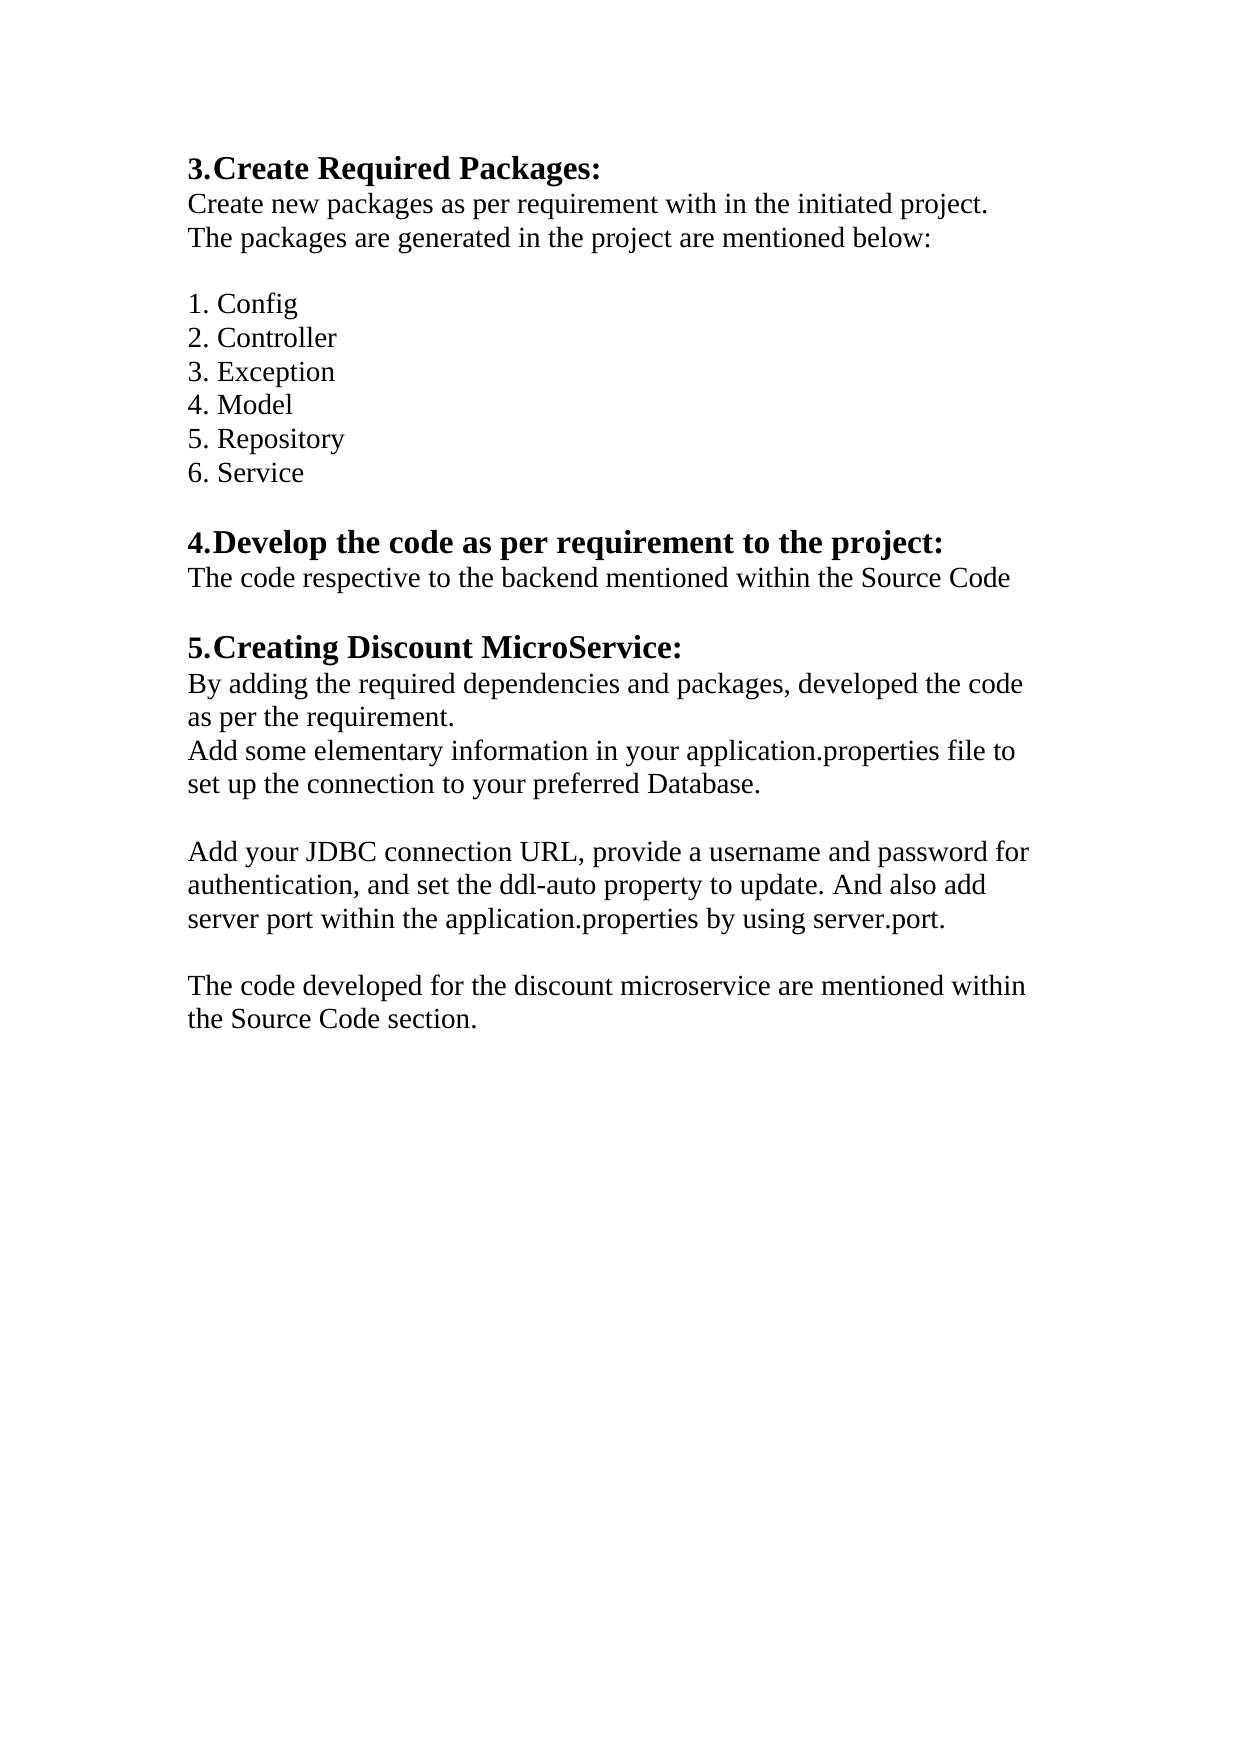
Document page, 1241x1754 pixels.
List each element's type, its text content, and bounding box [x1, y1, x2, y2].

text By adding the required dependencies and packages, developed the code as per the requirement. [187, 666, 1025, 733]
list Repository [187, 421, 1240, 455]
subtitle Develop the code as per requirement to the project: [187, 522, 1240, 560]
text The code developed for the discount microservice are mentioned within the Source Code section. [187, 968, 1031, 1035]
list Config [187, 287, 1240, 321]
subtitle Creating Discount MicroService: [187, 627, 1240, 666]
text Add some elementary information in your application.properties file to set up the connection to your preferred Database. [187, 733, 1018, 800]
list Model [187, 388, 1240, 421]
text The code respective to the backend mentioned within the Source Code [187, 560, 1240, 594]
list Exception [187, 354, 1240, 388]
text Create new packages as per requirement with in the initiated project. The packages are generated in the project are mentioned below: [187, 186, 990, 253]
text Add your JDBC connection URL, provide a username and password for authentication, and set the ddl-auto property to update. And also add server port within the application.properties by using server.port. [187, 834, 1031, 934]
list Controller [187, 321, 1240, 354]
subtitle Create Required Packages: [187, 148, 1240, 186]
list Service [187, 455, 1240, 488]
